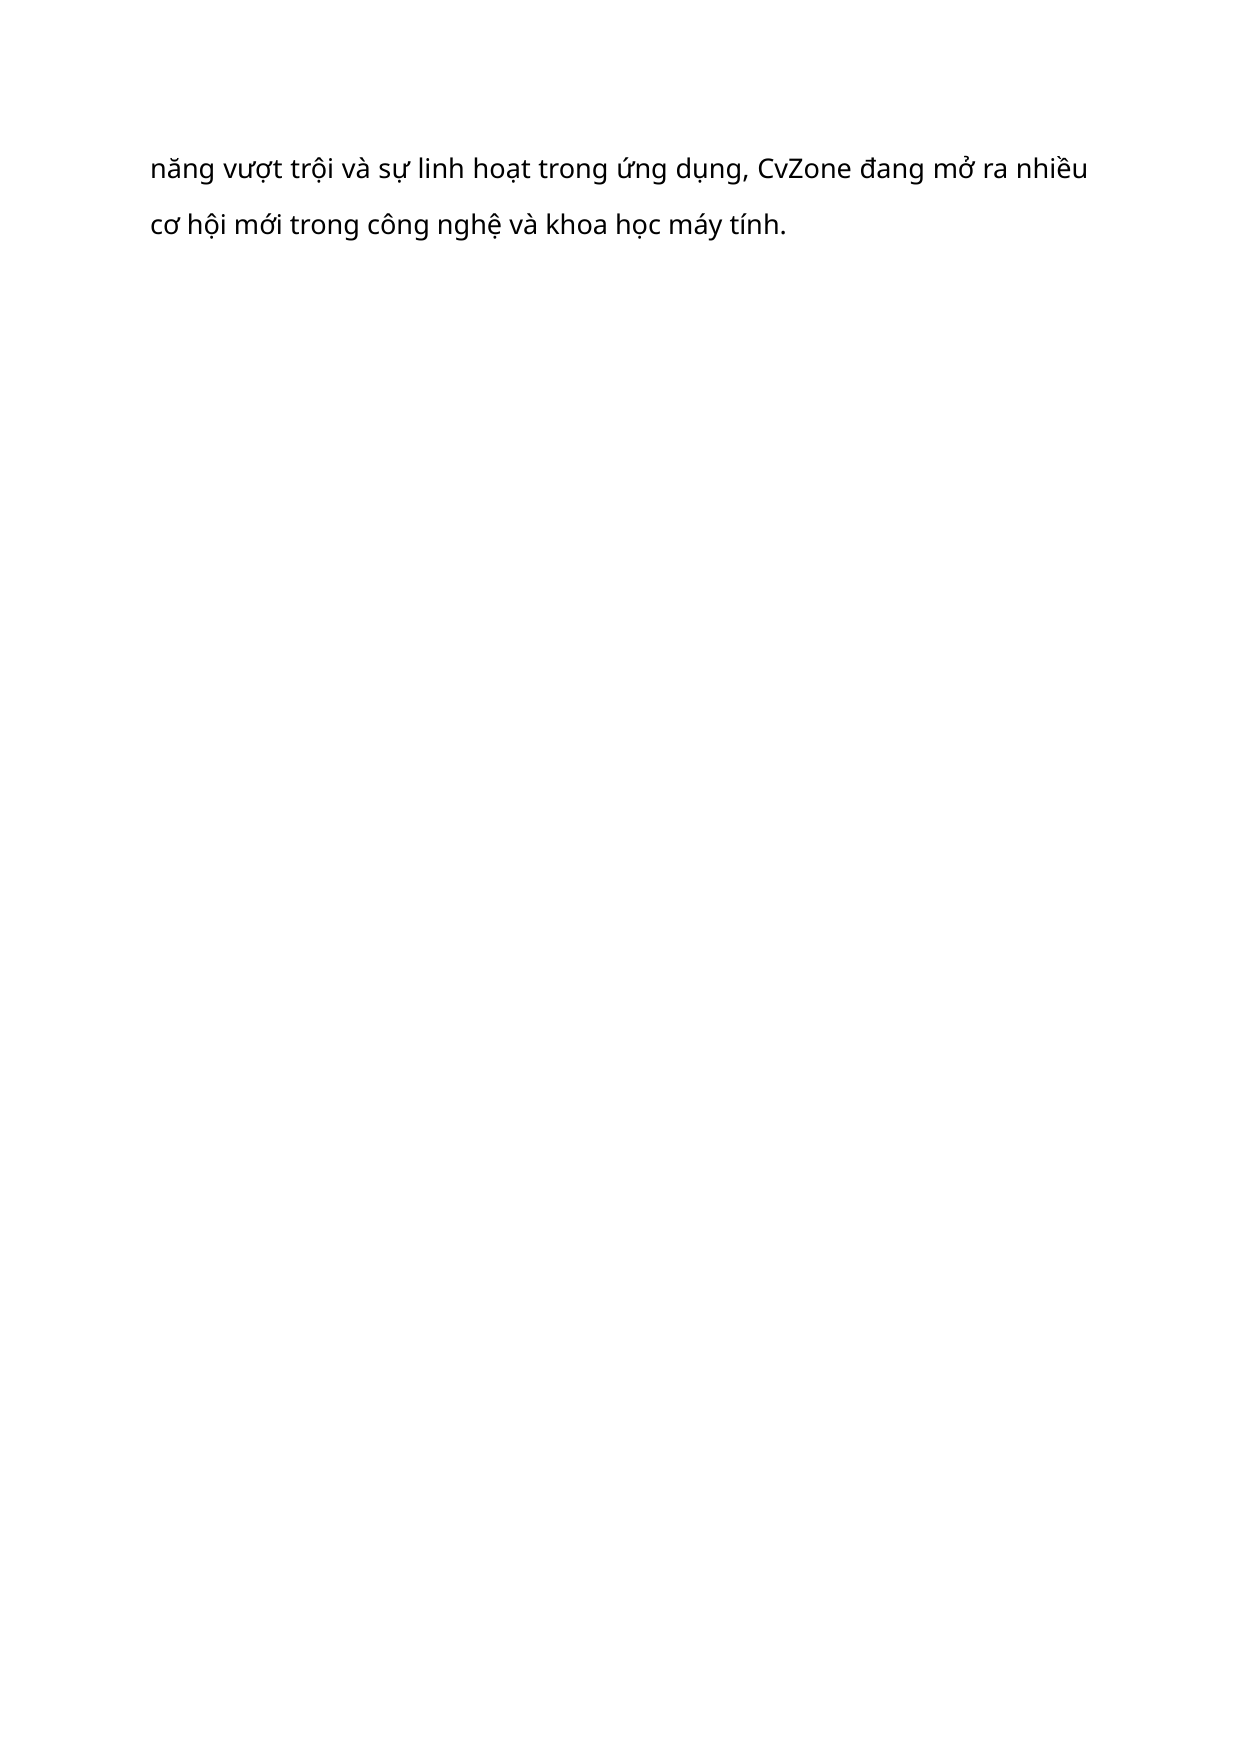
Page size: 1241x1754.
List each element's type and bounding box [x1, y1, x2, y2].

text [150, 150, 1090, 242]
